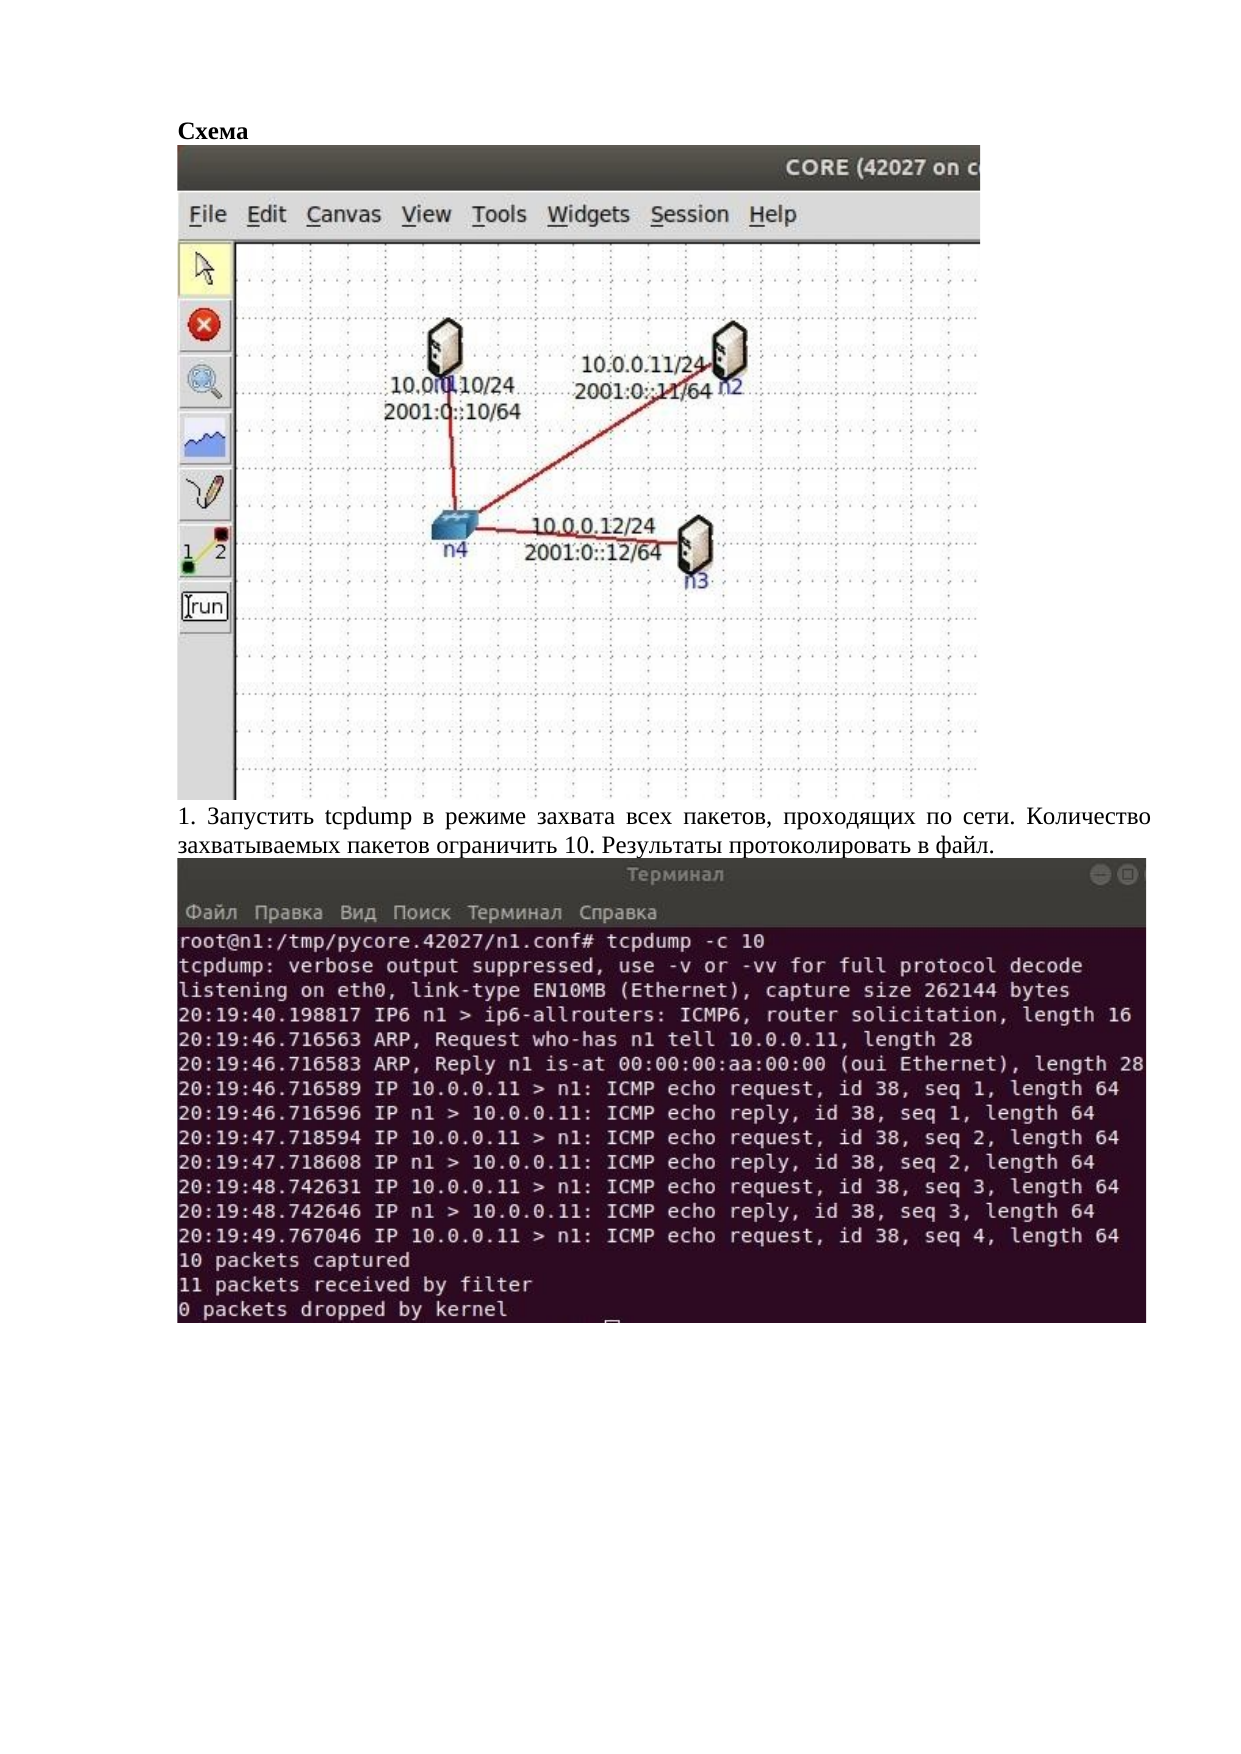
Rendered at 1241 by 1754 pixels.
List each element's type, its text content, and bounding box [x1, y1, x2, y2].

picture [177, 145, 981, 800]
list Запустить tcpdump в режиме захвата всех пакетов, проходящих по сети. Количество захватываемых пакетов ограничить 10. Результаты протоколировать в файл. [177, 801, 1151, 859]
text Схема [177, 116, 1163, 145]
picture [177, 858, 1147, 1323]
